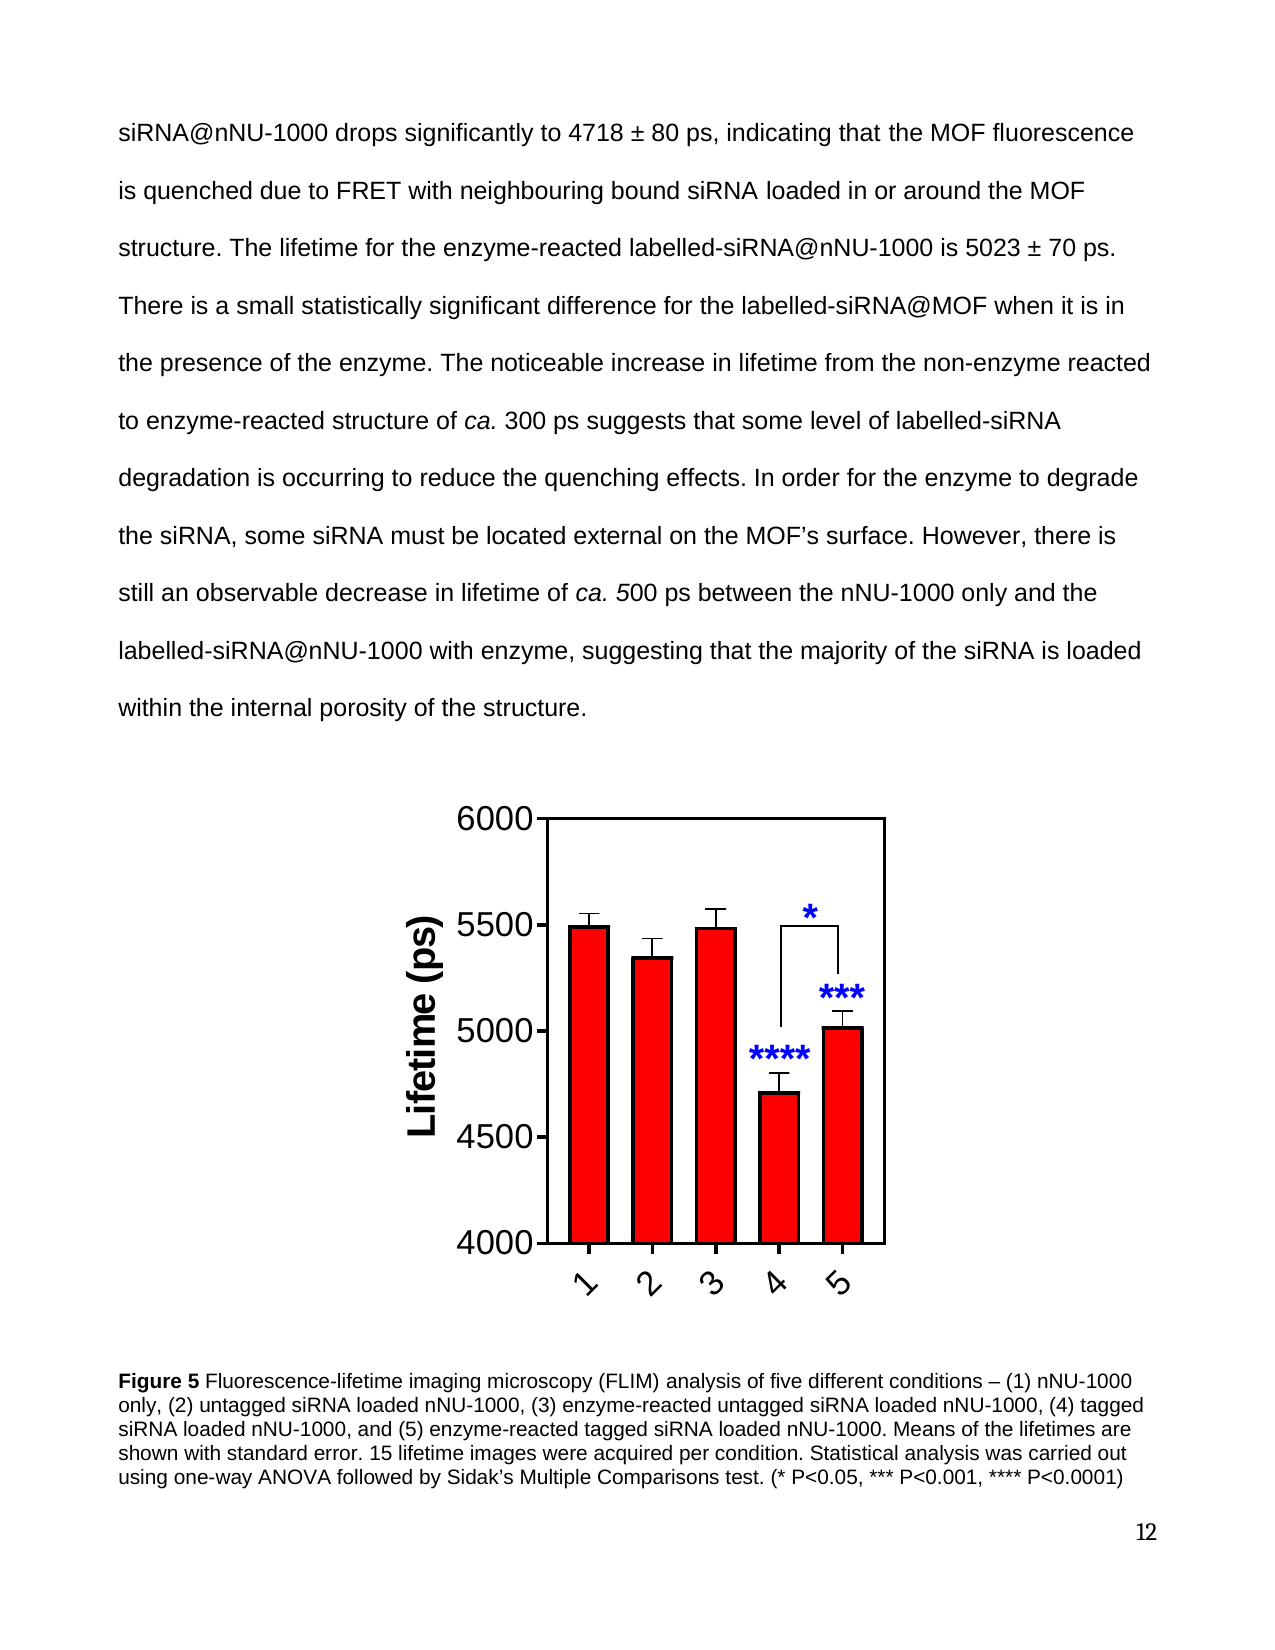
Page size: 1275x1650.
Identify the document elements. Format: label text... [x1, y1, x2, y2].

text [118, 118, 1157, 722]
text Figure 5 Fluorescence-lifetime imaging microscopy (FLIM) analysis of five different conditions – (1) nNU-1000 only, (2) untagged siRNA loaded nNU-1000, (3) enzyme-reacted untagged siRNA loaded nNU-1000, (4) tagged siRNA loaded nNU-1000, and (5) enzyme-reacted tagged siRNA loaded nNU-1000. Means of the lifetimes are shown with standard error. 15 lifetime images were acquired per condition. Statistical analysis was carried out using one-way ANOVA followed by Sidak’s Multiple Comparisons test. (* P<0.05, *** P<0.001, **** P<0.0001) [118, 1369, 1157, 1488]
